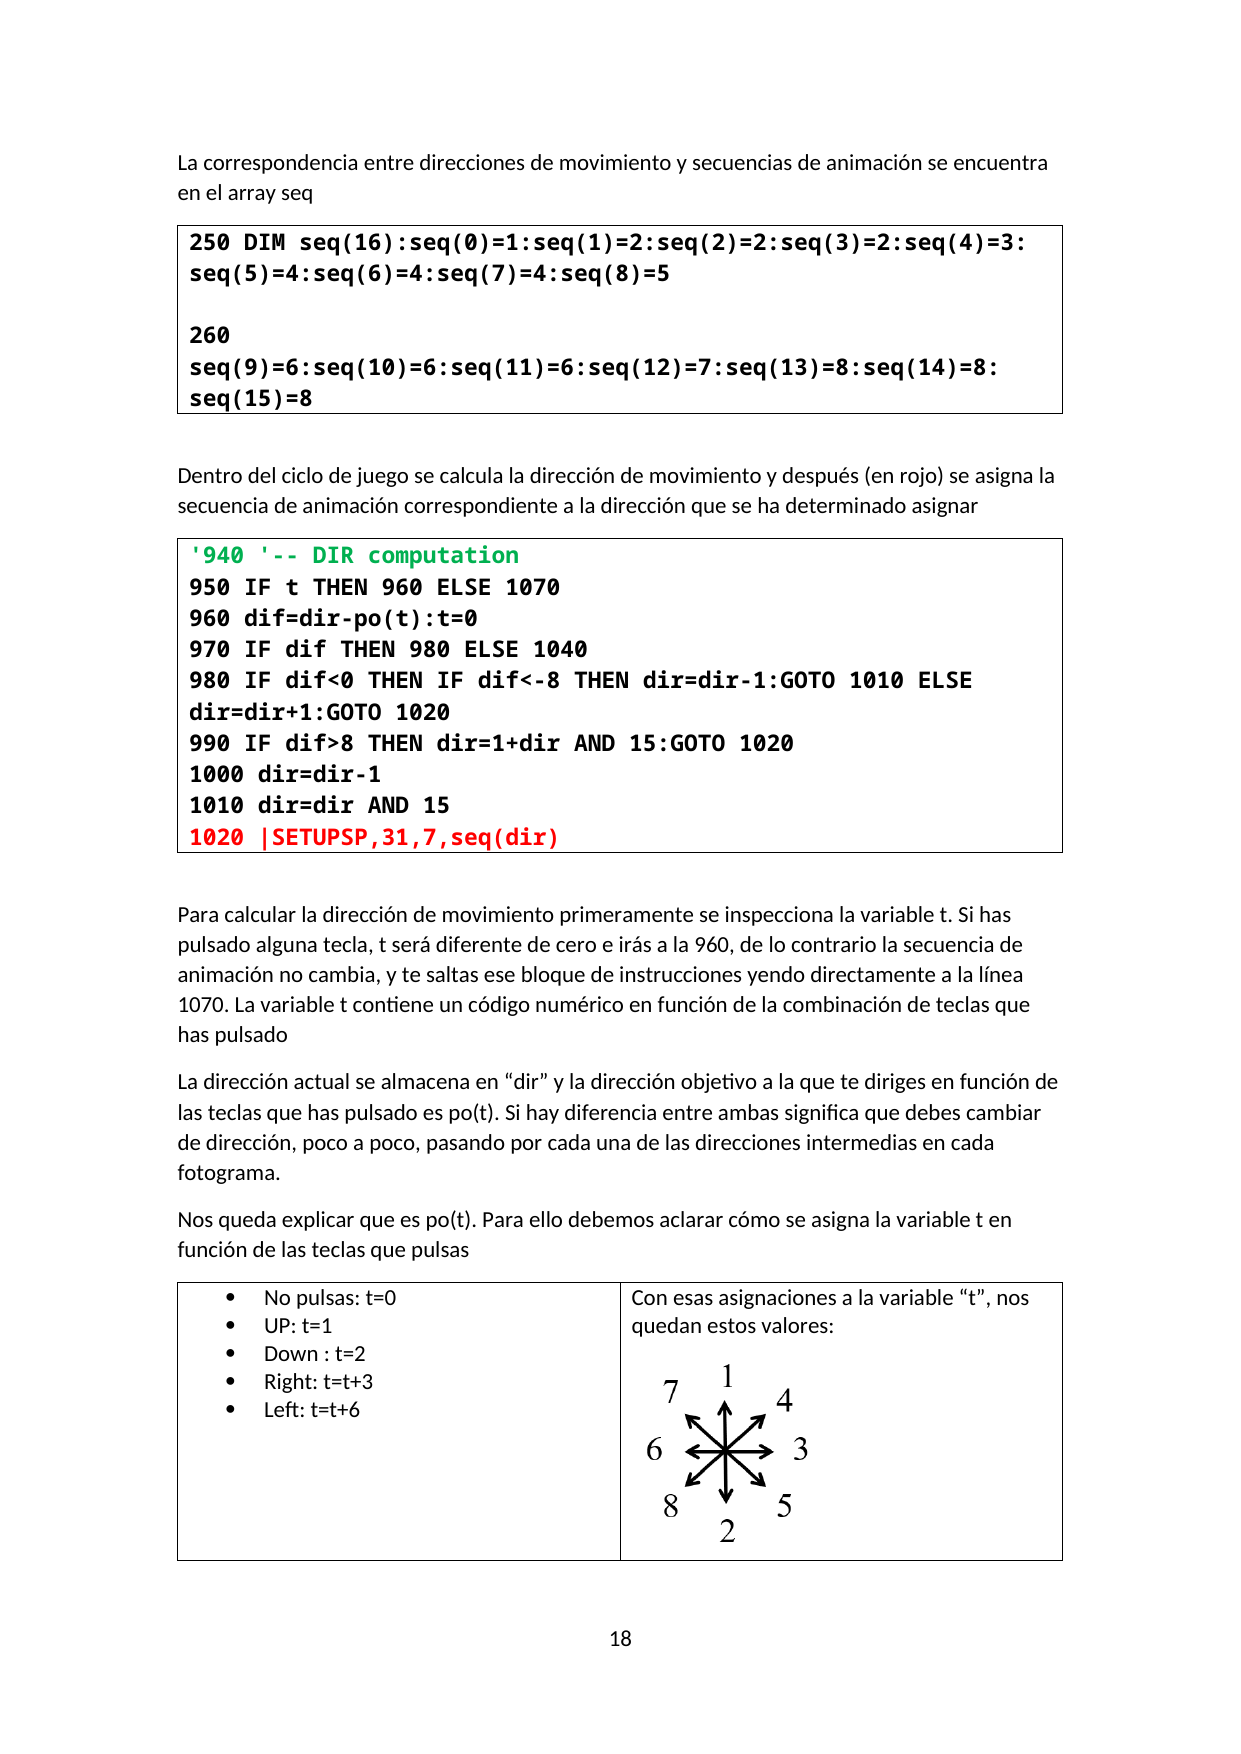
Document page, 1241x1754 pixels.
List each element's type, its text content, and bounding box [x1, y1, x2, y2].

text Para calcular la dirección de movimiento primeramente se inspecciona la variable t. Si has pulsado alguna tecla, t será diferente de cero e irás a la 960, de lo contrario la secuencia de animación no cambia, y te saltas ese bloque de instrucciones yendo directamente a la línea 1070. La variable t contiene un código numérico en función de la combinación de teclas que has pulsado [177, 900, 1063, 1048]
table_header Con esas asignaciones a la variable “t”, nos quedan estos valores: [621, 1283, 1062, 1560]
text La correspondencia entre direcciones de movimiento y secuencias de animación se encuentra en el array seq [177, 148, 1063, 206]
text La dirección actual se almacena en “dir” y la dirección objetivo a la que te diriges en función de las teclas que has pulsado es po(t). Si hay diferencia entre ambas significa que debes cambiar de dirección, poco a poco, pasando por cada una de las direcciones intermedias en cada fotograma. [177, 1067, 1063, 1186]
table_header '940 '-- DIR computation 950 IF t THEN 960 ELSE 1070 960 dif=dir-po(t):t=0 970 IF dif THEN 980 ELSE 1040 980 IF dif<0 THEN IF dif<-8 THEN dir=dir-1:GOTO 1010 ELSE dir=dir+1:GOTO 1020 990 IF dif>8 THEN dir=1+dir AND 15:GOTO 1020 1000 dir=dir-1 1010 dir=dir AND 15 1020 |SETUPSP,31,7,seq(dir) [178, 539, 1062, 852]
text Nos queda explicar que es po(t). Para ello debemos aclarar cómo se asigna la variable t en función de las teclas que pulsas [177, 1205, 1063, 1263]
picture [631, 1339, 824, 1560]
table_header 250 DIM seq(16):seq(0)=1:seq(1)=2:seq(2)=2:seq(3)=2:seq(4)=3: seq(5)=4:seq(6)=4:seq(7)=4:seq(8)=5 260 seq(9)=6:seq(10)=6:seq(11)=6:seq(12)=7:seq(13)=8:seq(14)=8: seq(15)=8 [178, 226, 1062, 413]
text Dentro del ciclo de juego se calcula la dirección de movimiento y después (en rojo) se asigna la secuencia de animación correspondiente a la dirección que se ha determinado asignar [177, 461, 1063, 519]
table_header No pulsas: t=0 UP: t=1 Down : t=2 Right: t=t+3 Left: t=t+6 [178, 1283, 620, 1560]
